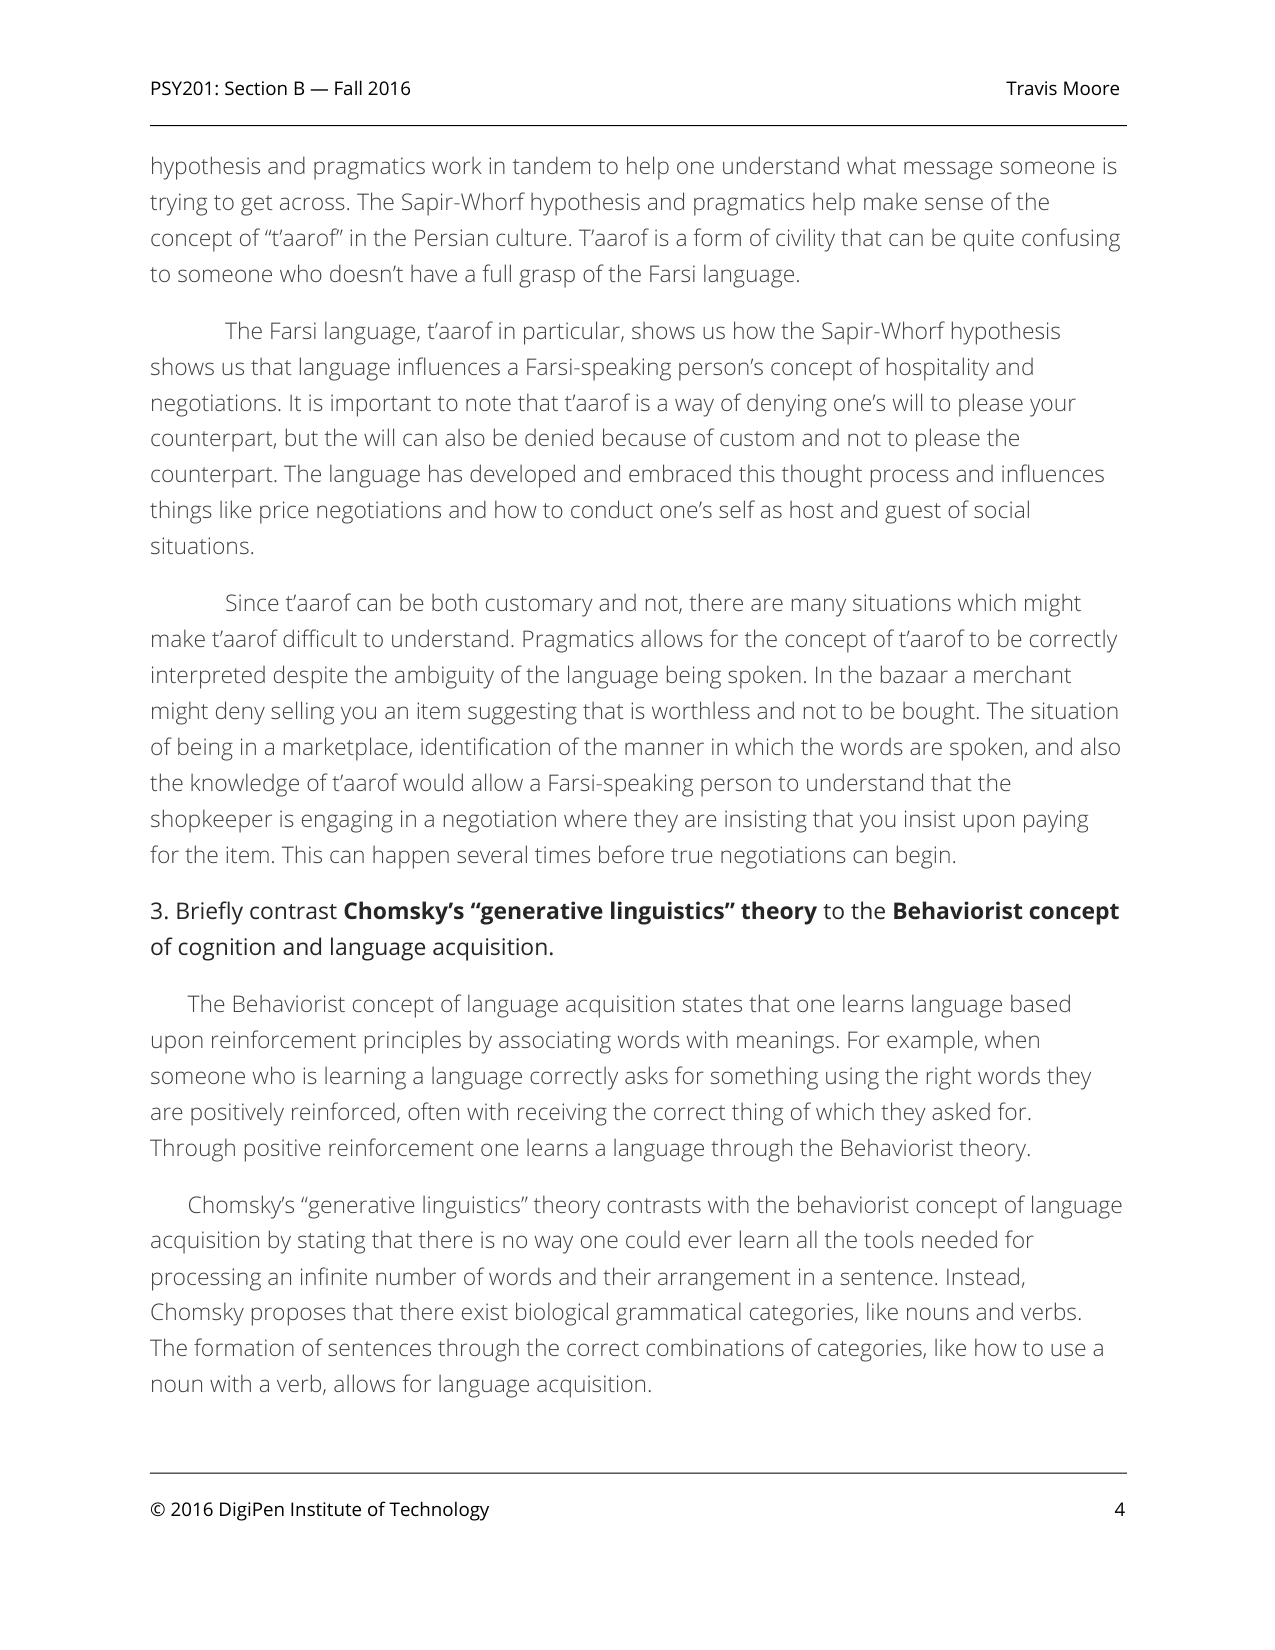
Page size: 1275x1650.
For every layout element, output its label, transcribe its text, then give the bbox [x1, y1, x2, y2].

text The Farsi language, t’aarof in particular, shows us how the Sapir-Whorf hypothesis shows us that language influences a Farsi-speaking person’s concept of hospitality and negotiations. It is important to note that t’aarof is a way of denying one’s will to please your counterpart, but the will can also be denied because of custom and not to please the counterpart. The language has developed and embraced this thought process and influences things like price negotiations and how to conduct one’s self as host and guest of social situations. [150, 314, 1125, 561]
text Since t’aarof can be both customary and not, there are many situations which might make t’aarof difficult to understand. Pragmatics allows for the concept of t’aarof to be correctly interpreted despite the ambiguity of the language being spoken. In the bazaar a merchant might deny selling you an item suggesting that is worthless and not to be bought. The situation of being in a marketplace, identification of the manner in which the words are spoken, and also the knowledge of t’aarof would allow a Farsi-speaking person to understand that the shopkeeper is engaging in a negotiation where they are insisting that you insist upon paying for the item. This can happen several times before true negotiations can begin. [150, 587, 1125, 870]
text The Behaviorist concept of language acquisition states that one learns language based upon reinforcement principles by associating words with meanings. For example, when someone who is learning a language correctly asks for something using the right words they are positively reinforced, often with receiving the correct thing of which they asked for. Through positive reinforcement one learns a language through the Behaviorist theory. [150, 988, 1125, 1163]
text Chomsky’s “generative linguistics” theory contrasts with the behaviorist concept of language acquisition by stating that there is no way one could ever learn all the tools needed for processing an infinite number of words and their arrangement in a sentence. Instead, Chomsky proposes that there exist biological grammatical categories, like nouns and verbs. The formation of sentences through the correct combinations of categories, like how to use a noun with a verb, allows for language acquisition. [150, 1188, 1125, 1399]
text 3. Briefly contrast Chomsky’s “generative linguistics” theory to the Behaviorist concept of cognition and language acquisition. [150, 895, 1125, 962]
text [150, 150, 1125, 289]
